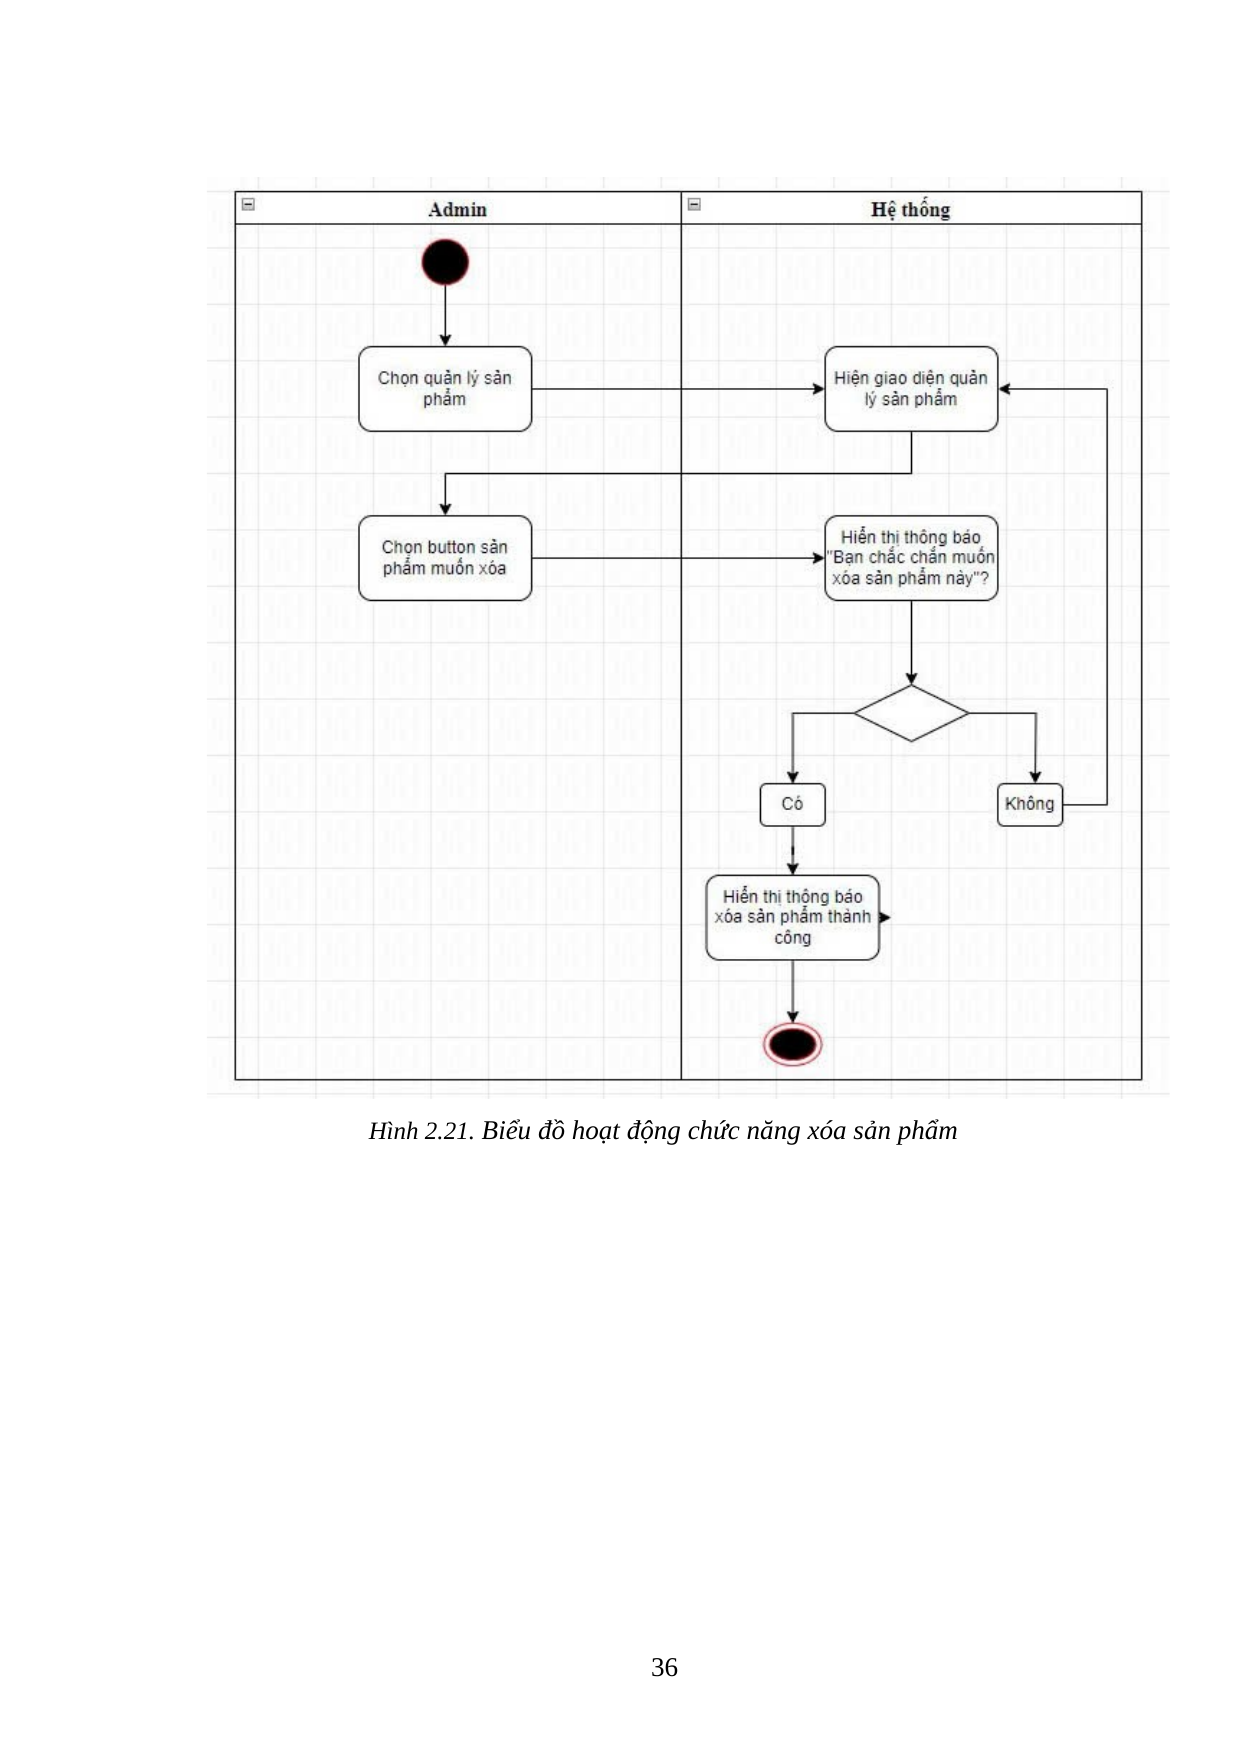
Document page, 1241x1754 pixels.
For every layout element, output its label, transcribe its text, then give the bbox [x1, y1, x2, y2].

picture [206, 177, 1170, 1099]
